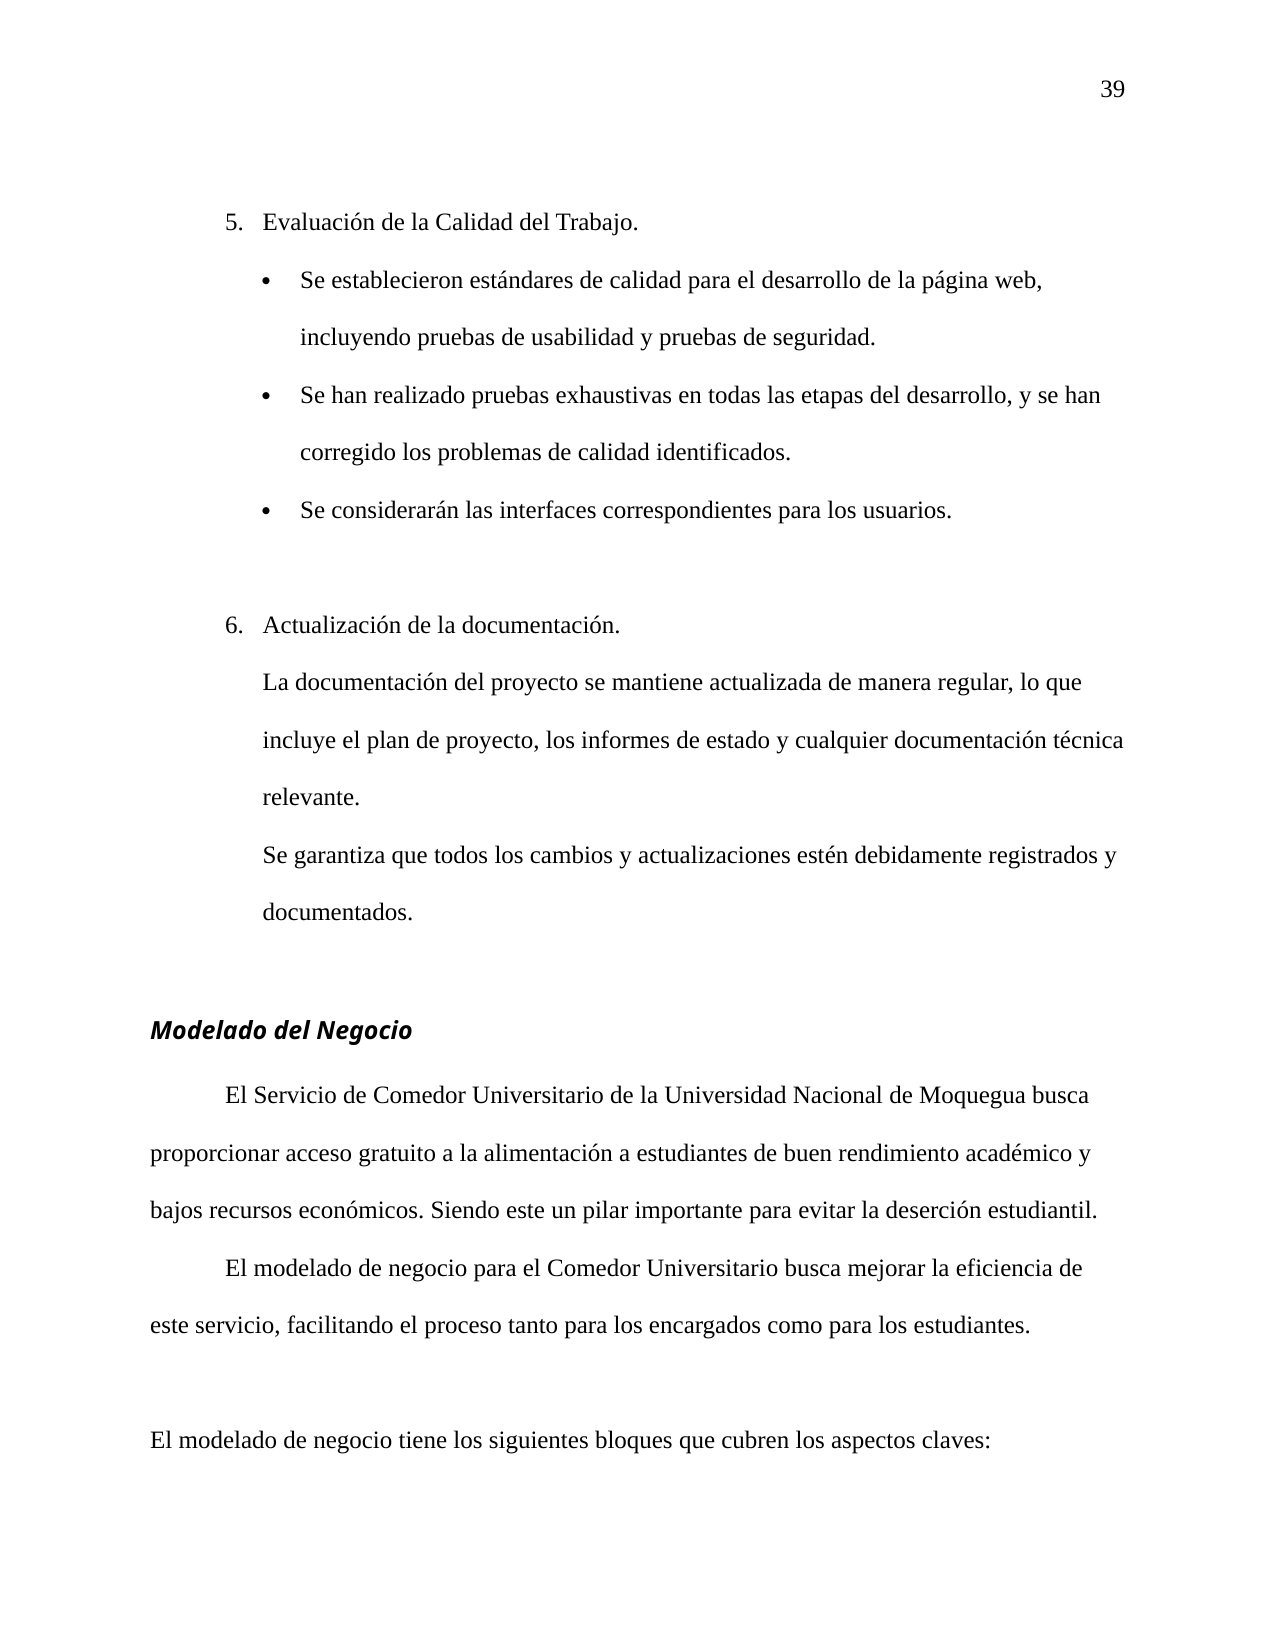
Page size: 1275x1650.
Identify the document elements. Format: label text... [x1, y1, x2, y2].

text El Servicio de Comedor Universitario de la Universidad Nacional de Moquegua busca proporcionar acceso gratuito a la alimentación a estudiantes de buen rendimiento académico y bajos recursos económicos. Siendo este un pilar importante para evitar la deserción estudiantil. [150, 1081, 1125, 1224]
text El modelado de negocio para el Comedor Universitario busca mejorar la eficiencia de este servicio, facilitando el proceso tanto para los encargados como para los estudiantes. [150, 1253, 1125, 1339]
list Se han realizado pruebas exhaustivas en todas las etapas del desarrollo, y se han corregido los problemas de calidad identificados. [262, 380, 1125, 466]
text La documentación del proyecto se mantiene actualizada de manera regular, lo que incluye el plan de proyecto, los informes de estado y cualquier documentación técnica relevante. [262, 667, 1125, 811]
list Actualización de la documentación. [225, 610, 1125, 639]
list Se considerarán las interfaces correspondientes para los usuarios. [262, 495, 1125, 581]
subtitle Modelado del Negocio [150, 1012, 1125, 1047]
text Se garantiza que todos los cambios y actualizaciones estén debidamente registrados y documentados. [262, 840, 1125, 926]
text El modelado de negocio tiene los siguientes bloques que cubren los aspectos claves: [150, 1426, 1125, 1454]
list Se establecieron estándares de calidad para el desarrollo de la página web, incluyendo pruebas de usabilidad y pruebas de seguridad. [262, 265, 1125, 351]
list Evaluación de la Calidad del Trabajo. [225, 207, 1125, 236]
